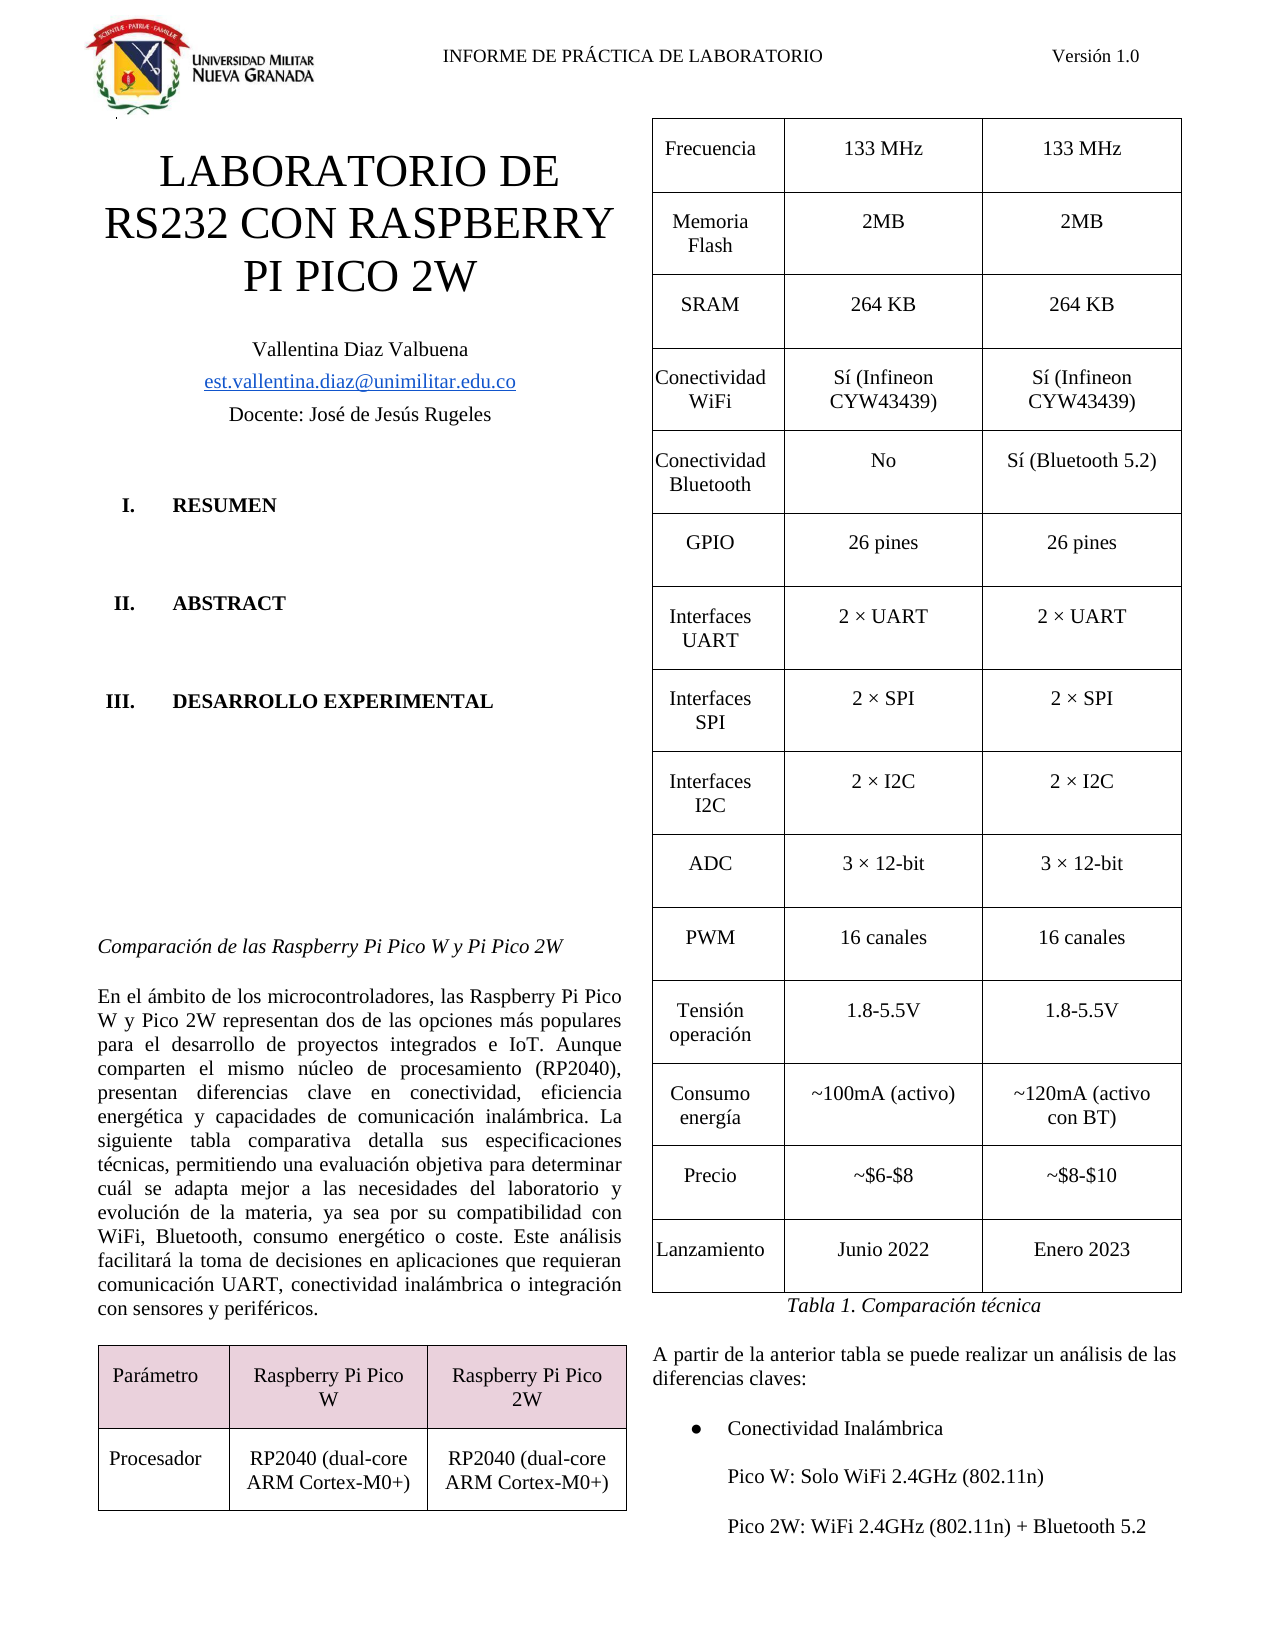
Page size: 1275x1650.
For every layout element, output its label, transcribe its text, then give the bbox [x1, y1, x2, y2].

table_cell Lanzamiento [653, 1220, 784, 1292]
text Comparación de las Raspberry Pi Pico W y Pi Pico 2W [97, 934, 622, 958]
table_cell 3 × 12-bit [785, 835, 982, 907]
text A partir de la anterior tabla se puede realizar un análisis de las diferencias claves: [652, 1342, 1177, 1390]
table_cell Consumo energía [653, 1064, 784, 1145]
table_cell Conectividad Bluetooth [653, 431, 784, 512]
table_cell 2 × I2C [785, 752, 982, 833]
list Conectividad Inalámbrica [690, 1415, 1177, 1439]
table_cell Frecuencia [653, 119, 784, 192]
table_cell Precio [653, 1146, 784, 1219]
text Tabla 1. Comparación técnica [652, 1293, 1177, 1317]
table_cell 2 × I2C [983, 752, 1181, 833]
table_cell 26 pines [983, 514, 1181, 586]
table_cell 2 × SPI [785, 670, 982, 751]
table_cell ~$8-$10 [983, 1146, 1181, 1219]
table_cell GPIO [653, 514, 784, 586]
table_cell 16 canales [785, 908, 982, 980]
table_cell 2 × UART [983, 587, 1181, 668]
list ABSTRACT [135, 591, 622, 615]
table_cell SRAM [653, 275, 784, 347]
table_header Raspberry Pi Pico 2W [428, 1346, 626, 1428]
table_cell 133 MHz [785, 119, 982, 192]
table_cell Junio 2022 [785, 1220, 982, 1292]
table_cell 133 MHz [983, 119, 1181, 192]
table_cell Interfaces UART [653, 587, 784, 668]
table_cell 16 canales [983, 908, 1181, 980]
table_cell ADC [653, 835, 784, 907]
table_cell 26 pines [785, 514, 982, 586]
table_cell RP2040 (dual-core ARM Cortex-M0+) [428, 1429, 626, 1510]
table_cell RP2040 (dual-core ARM Cortex-M0+) [230, 1429, 427, 1510]
table_cell ~$6-$8 [785, 1146, 982, 1219]
table_cell 1.8-5.5V [785, 981, 982, 1063]
table_cell 2 × SPI [983, 670, 1181, 751]
table_cell 1.8-5.5V [983, 981, 1181, 1063]
table_cell 3 × 12-bit [983, 835, 1181, 907]
table_cell No [785, 431, 982, 512]
table_cell Conectividad WiFi [653, 349, 784, 430]
table_cell Interfaces I2C [653, 752, 784, 833]
table_cell 264 KB [785, 275, 982, 347]
table_cell ~120mA (activo con BT) [983, 1064, 1181, 1145]
text Pico W: Solo WiFi 2.4GHz (802.11n) [727, 1464, 1177, 1488]
table_cell Procesador [99, 1429, 229, 1510]
table_cell 2 × UART [785, 587, 982, 668]
table_header Parámetro [99, 1346, 229, 1428]
table_cell 264 KB [983, 275, 1181, 347]
text LABORATORIO DE RS232 CON RASPBERRY PI PICO 2W [97, 143, 622, 301]
table_cell Sí (Bluetooth 5.2) [983, 431, 1181, 512]
list DESARROLLO EXPERIMENTAL [135, 689, 622, 713]
list RESUMEN [135, 493, 622, 517]
table_cell Sí (Infineon CYW43439) [983, 349, 1181, 430]
table_cell Interfaces SPI [653, 670, 784, 751]
table_cell PWM [653, 908, 784, 980]
table_cell Sí (Infineon CYW43439) [785, 349, 982, 430]
table_cell Enero 2023 [983, 1220, 1181, 1292]
text En el ámbito de los microcontroladores, las Raspberry Pi Pico W y Pico 2W representan dos de las opciones más populares para el desarrollo de proyectos integrados e IoT. Aunque comparten el mismo núcleo de procesamiento (RP2040), presentan diferencias clave en conectividad, eficiencia energética y capacidades de comunicación inalámbrica. La siguiente tabla comparativa detalla sus especificaciones técnicas, permitiendo una evaluación objetiva para determinar cuál se adapta mejor a las necesidades del laboratorio y evolución de la materia, ya sea por su compatibilidad con WiFi, Bluetooth, consumo energético o coste. Este análisis facilitará la toma de decisiones en aplicaciones que requieran comunicación UART, conectividad inalámbrica o integración con sensores y periféricos. [97, 983, 622, 1320]
table_cell Memoria Flash [653, 193, 784, 274]
table_cell Tensión operación [653, 981, 784, 1063]
text Pico 2W: WiFi 2.4GHz (802.11n) + Bluetooth 5.2 [727, 1513, 1177, 1538]
table_cell 2MB [983, 193, 1181, 274]
table_cell 2MB [785, 193, 982, 274]
picture [67, 15, 338, 118]
table_cell ~100mA (activo) [785, 1064, 982, 1145]
table_header Raspberry Pi Pico W [230, 1346, 427, 1428]
